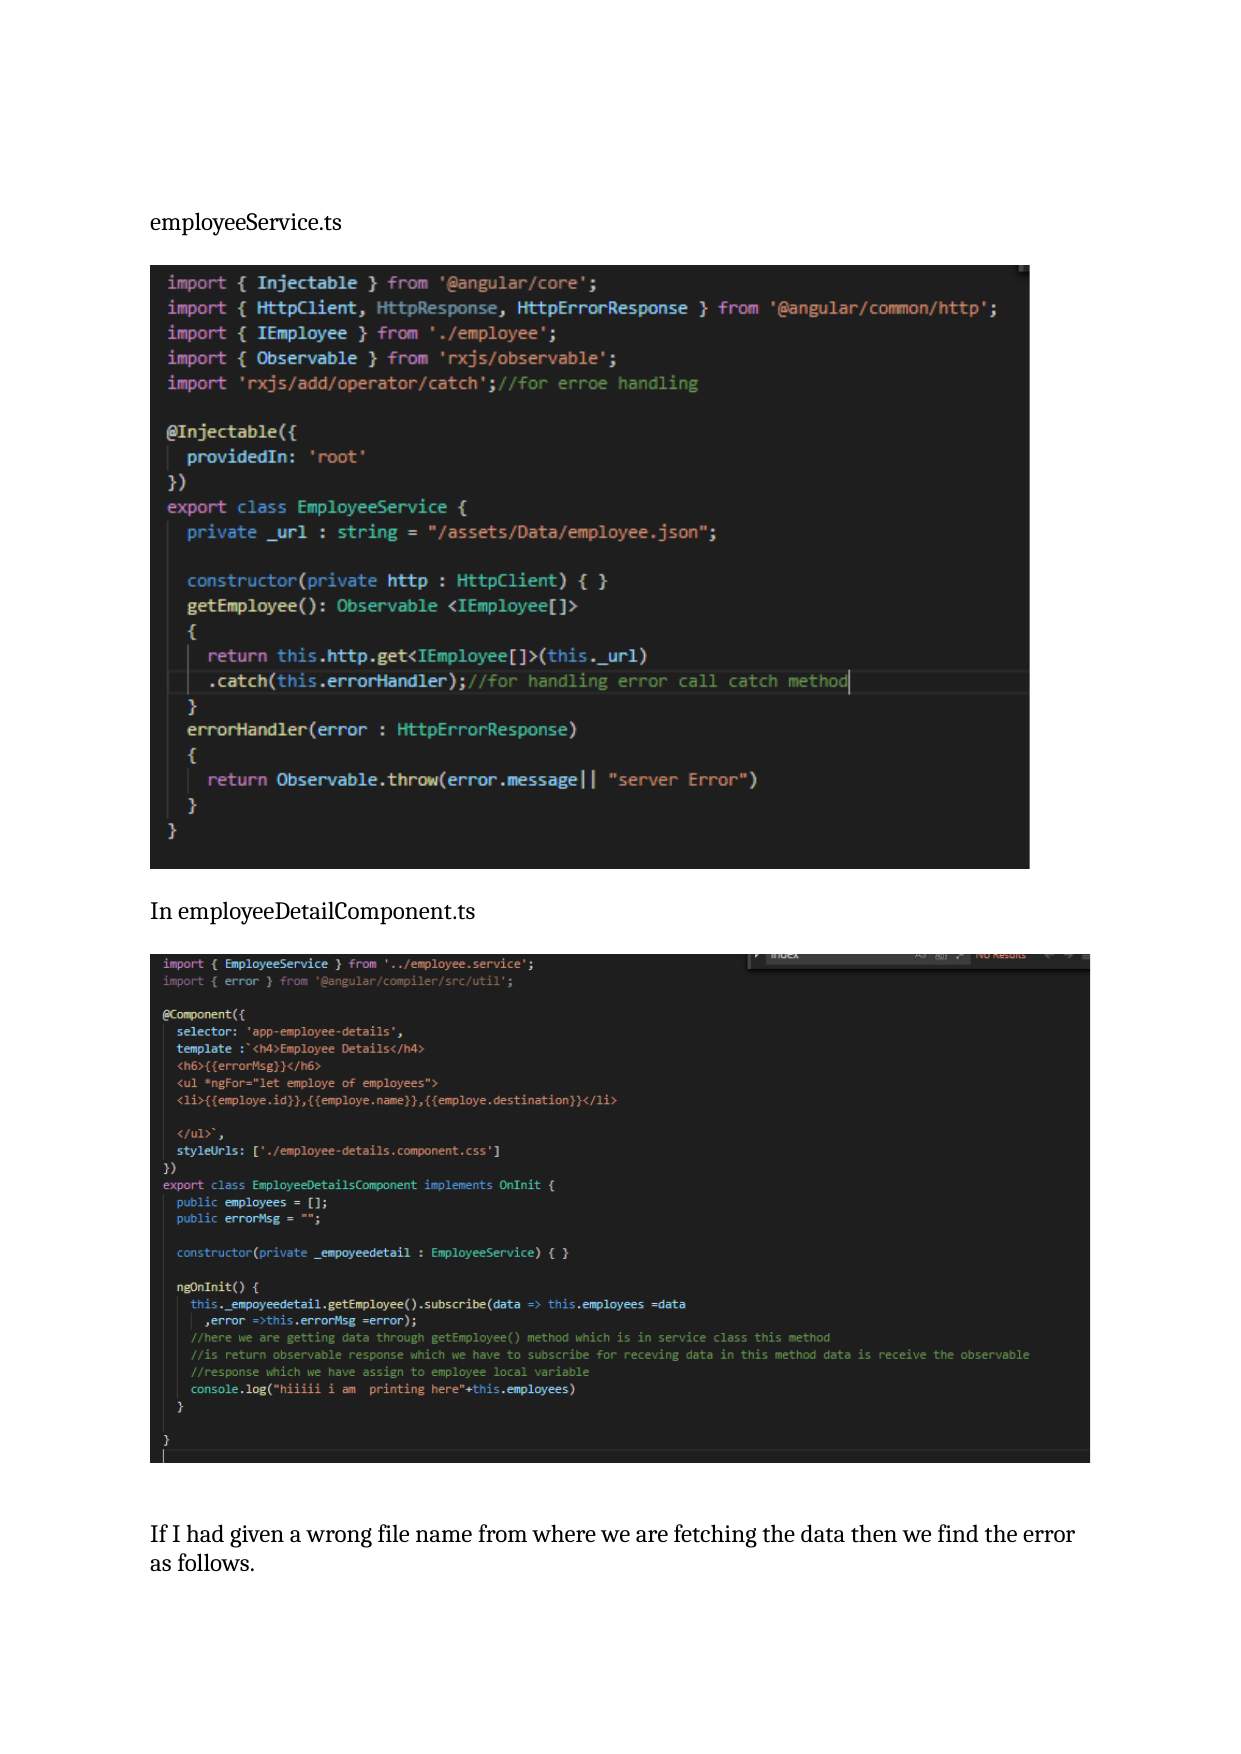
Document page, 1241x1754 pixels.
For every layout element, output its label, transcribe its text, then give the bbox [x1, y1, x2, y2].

subtitle In employeeDetailComponent.ts [150, 897, 1090, 926]
subtitle employeeService.ts [150, 207, 1090, 236]
picture [150, 954, 1091, 1463]
picture [150, 265, 1030, 869]
subtitle If I had given a wrong file name from where we are fetching the data then we find the error as follows. [150, 1520, 1090, 1577]
